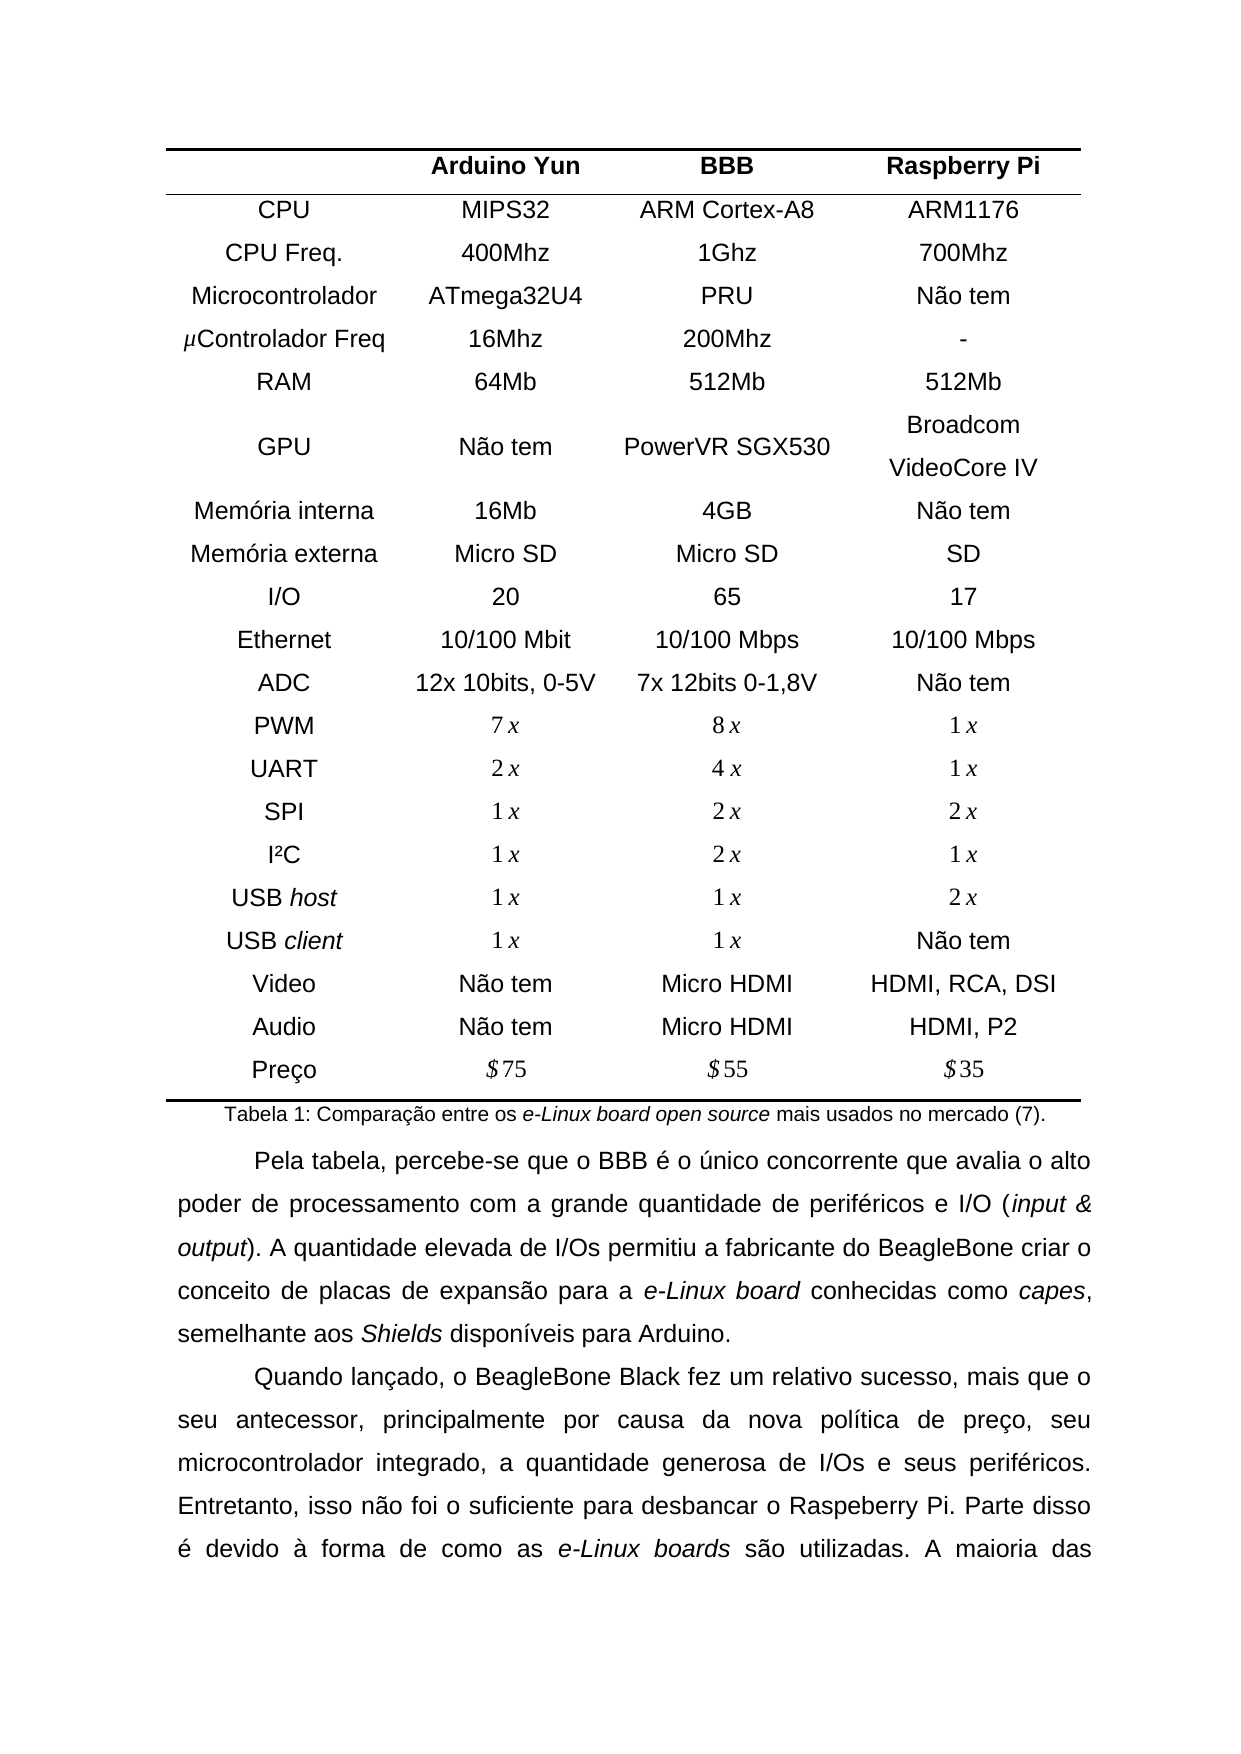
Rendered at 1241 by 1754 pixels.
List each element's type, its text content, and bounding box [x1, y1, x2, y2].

table_cell RAM [166, 367, 402, 410]
table_header BBB [609, 151, 845, 194]
table_cell I/O [166, 582, 402, 625]
table_cell [609, 754, 845, 797]
table_cell 1Ghz [609, 238, 845, 281]
table_cell Micro SD [609, 539, 845, 582]
table_cell Não tem [845, 668, 1081, 711]
table_cell [845, 883, 1081, 926]
table_cell 64Mb [402, 367, 609, 410]
table_cell [402, 797, 609, 840]
text Tabela 1: Comparação entre os e-Linux board open source mais usados no mercado . [177, 1102, 1092, 1126]
table_cell Microcontrolador [166, 281, 402, 324]
table_cell PWM [166, 711, 402, 754]
table_cell 20 [402, 582, 609, 625]
table_cell HDMI, RCA, DSI [845, 969, 1081, 1012]
table_cell 10/100 Mbps [609, 625, 845, 668]
table_cell 10/100 Mbps [845, 625, 1081, 668]
table_cell [845, 711, 1081, 754]
table_cell Não tem [402, 1013, 609, 1055]
table_cell Não tem [845, 926, 1081, 969]
table_header Arduino Yun [402, 151, 609, 194]
table_cell Não tem [402, 410, 609, 496]
table_cell 16Mb [402, 496, 609, 539]
table_cell Memória interna [166, 496, 402, 539]
table_cell USB client [166, 926, 402, 969]
table_cell 10/100 Mbit [402, 625, 609, 668]
table_cell I²C [166, 840, 402, 883]
table_cell ATmega32U4 [402, 281, 609, 324]
table_cell CPU [166, 195, 402, 238]
table_cell [845, 840, 1081, 883]
table_cell [402, 840, 609, 883]
table_cell Ethernet [166, 625, 402, 668]
table_cell 200Mhz [609, 324, 845, 367]
table_cell [845, 1055, 1081, 1098]
table_cell 700Mhz [845, 238, 1081, 281]
table_cell MIPS32 [402, 195, 609, 238]
table_cell SPI [166, 797, 402, 840]
table_cell 12x 10bits, 0-5V [402, 668, 609, 711]
table_cell [845, 797, 1081, 840]
table_header Raspberry Pi [845, 151, 1081, 194]
table_cell 400Mhz [402, 238, 609, 281]
table_cell USB host [166, 883, 402, 926]
table_cell HDMI, P2 [845, 1013, 1081, 1055]
table_cell Não tem [402, 969, 609, 1012]
table_cell Controlador Freq [166, 324, 402, 367]
table_cell ADC [166, 668, 402, 711]
table_cell Micro HDMI [609, 969, 845, 1012]
table_cell 7x 12bits 0-1,8V [609, 668, 845, 711]
table_cell [609, 711, 845, 754]
table_cell Preço [166, 1055, 402, 1098]
table_cell Memória externa [166, 539, 402, 582]
table_cell GPU [166, 410, 402, 496]
table_cell Micro SD [402, 539, 609, 582]
table_header [166, 151, 402, 194]
table_cell 65 [609, 582, 845, 625]
table_cell 512Mb [609, 367, 845, 410]
table_cell [402, 883, 609, 926]
table_cell [609, 883, 845, 926]
table_cell Video [166, 969, 402, 1012]
table_cell PowerVR SGX530 [609, 410, 845, 496]
table_cell - [845, 324, 1081, 367]
table_cell [609, 1055, 845, 1098]
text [177, 1362, 1092, 1563]
table_cell Audio [166, 1013, 402, 1055]
text Pela tabela, percebe-se que o BBB é o único concorrente que avalia o alto poder de processamento com a grande quantidade de periféricos e I/O (input & output). A quantidade elevada de I/Os permitiu a fabricante do BeagleBone criar o conceito de placas de expansão para a e-Linux board conhecidas como capes, semelhante aos Shields disponíveis para Arduino. [177, 1146, 1092, 1348]
table_cell Não tem [845, 281, 1081, 324]
table_cell CPU Freq. [166, 238, 402, 281]
table_cell [402, 1055, 609, 1098]
table_cell 512Mb [845, 367, 1081, 410]
table_cell PRU [609, 281, 845, 324]
table_cell [609, 926, 845, 969]
table_cell Micro HDMI [609, 1013, 845, 1055]
table_cell 17 [845, 582, 1081, 625]
table_cell 4GB [609, 496, 845, 539]
table_cell [845, 754, 1081, 797]
table_cell UART [166, 754, 402, 797]
table_cell [609, 797, 845, 840]
table_cell 16Mhz [402, 324, 609, 367]
table_cell [402, 711, 609, 754]
table_cell [609, 840, 845, 883]
table_cell [402, 926, 609, 969]
table_cell Broadcom VideoCore IV [845, 410, 1081, 496]
table_cell [402, 754, 609, 797]
table_cell ARM Cortex-A8 [609, 195, 845, 238]
table_cell ARM1176 [845, 195, 1081, 238]
table_cell Não tem [845, 496, 1081, 539]
table_cell SD [845, 539, 1081, 582]
